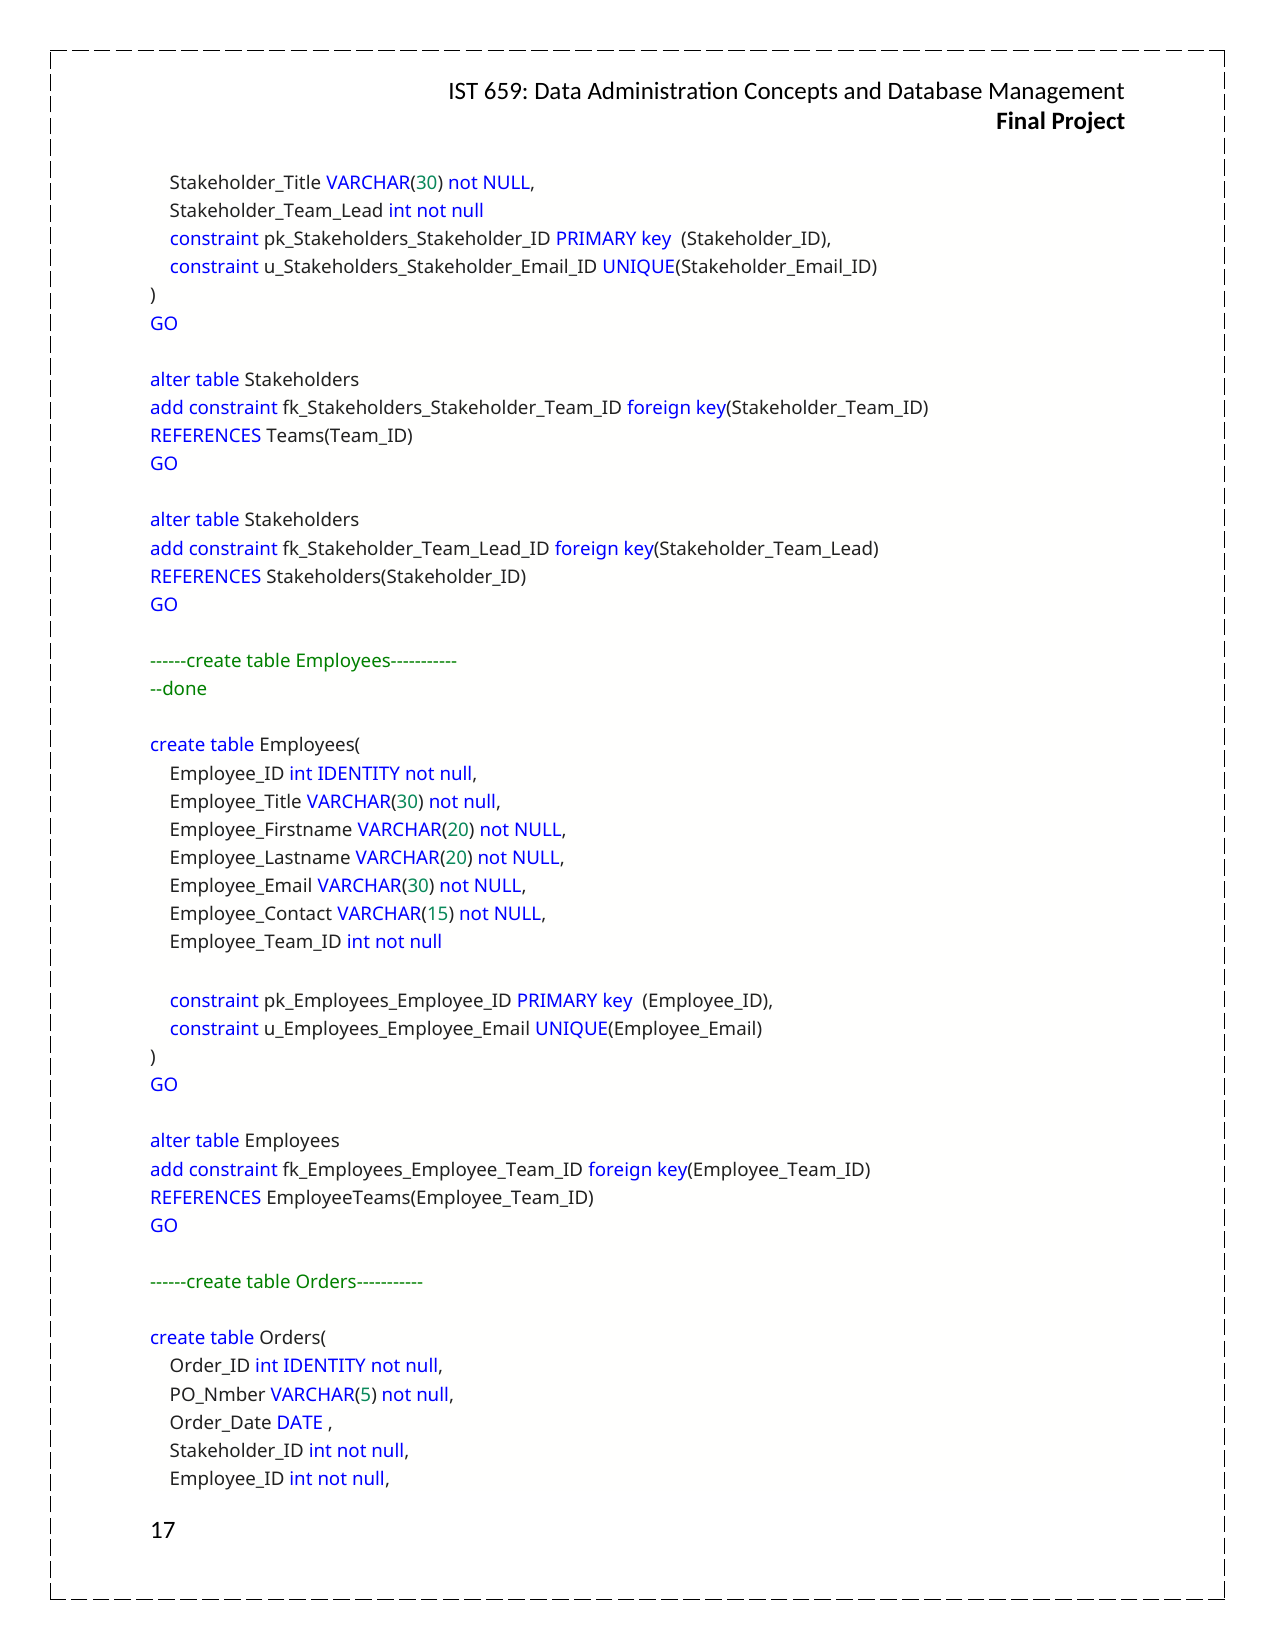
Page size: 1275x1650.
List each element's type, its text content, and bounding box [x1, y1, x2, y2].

text alter table Stakeholders [150, 363, 1125, 392]
text create table Employees( [150, 729, 1125, 757]
text ------create table Orders----------- [150, 1266, 1125, 1294]
text alter table Stakeholders [150, 504, 1125, 532]
text Stakeholder_Team_Lead int not null [150, 195, 1125, 223]
text GO [150, 307, 1125, 335]
text REFERENCES Teams(Team_ID) [150, 420, 1125, 448]
text constraint pk_Stakeholders_Stakeholder_ID PRIMARY key (Stakeholder_ID), [150, 223, 1125, 251]
text ------create table Employees----------- [150, 645, 1125, 673]
text PO_Nmber VARCHAR(5) not null, [150, 1378, 1125, 1406]
text add constraint fk_Stakeholder_Team_Lead_ID foreign key(Stakeholder_Team_Lead) [150, 532, 1125, 560]
text REFERENCES Stakeholders(Stakeholder_ID) [150, 560, 1125, 588]
text Employee_ID int IDENTITY not null, [150, 757, 1125, 785]
text GO [150, 1069, 1125, 1097]
text Order_ID int IDENTITY not null, [150, 1350, 1125, 1378]
text add constraint fk_Stakeholders_Stakeholder_Team_ID foreign key(Stakeholder_Team_ID) [150, 392, 1125, 420]
text ) [150, 1041, 1125, 1069]
text add constraint fk_Employees_Employee_Team_ID foreign key(Employee_Team_ID) [150, 1153, 1125, 1181]
text Employee_Title VARCHAR(30) not null, [150, 785, 1125, 813]
text ) [150, 279, 1125, 307]
text --done [150, 673, 1125, 701]
text constraint u_Employees_Employee_Email UNIQUE(Employee_Email) [150, 1013, 1125, 1041]
text create table Orders( [150, 1322, 1125, 1350]
text GO [150, 588, 1125, 617]
text Employee_Lastname VARCHAR(20) not NULL, [150, 842, 1125, 870]
text constraint pk_Employees_Employee_ID PRIMARY key (Employee_ID), [150, 984, 1125, 1013]
text Order_Date DATE , [150, 1406, 1125, 1434]
text Employee_Team_ID int not null [150, 926, 1125, 954]
text constraint u_Stakeholders_Stakeholder_Email_ID UNIQUE(Stakeholder_Email_ID) [150, 251, 1125, 279]
text REFERENCES EmployeeTeams(Employee_Team_ID) [150, 1181, 1125, 1209]
text Employee_Contact VARCHAR(15) not NULL, [150, 898, 1125, 926]
text Stakeholder_Title VARCHAR(30) not NULL, [150, 167, 1125, 195]
text alter table Employees [150, 1125, 1125, 1153]
text Employee_Firstname VARCHAR(20) not NULL, [150, 813, 1125, 842]
text Stakeholder_ID int not null, [150, 1434, 1125, 1463]
text Employee_Email VARCHAR(30) not NULL, [150, 870, 1125, 898]
text GO [150, 448, 1125, 476]
text GO [150, 1209, 1125, 1238]
text Employee_ID int not null, [150, 1463, 1125, 1491]
